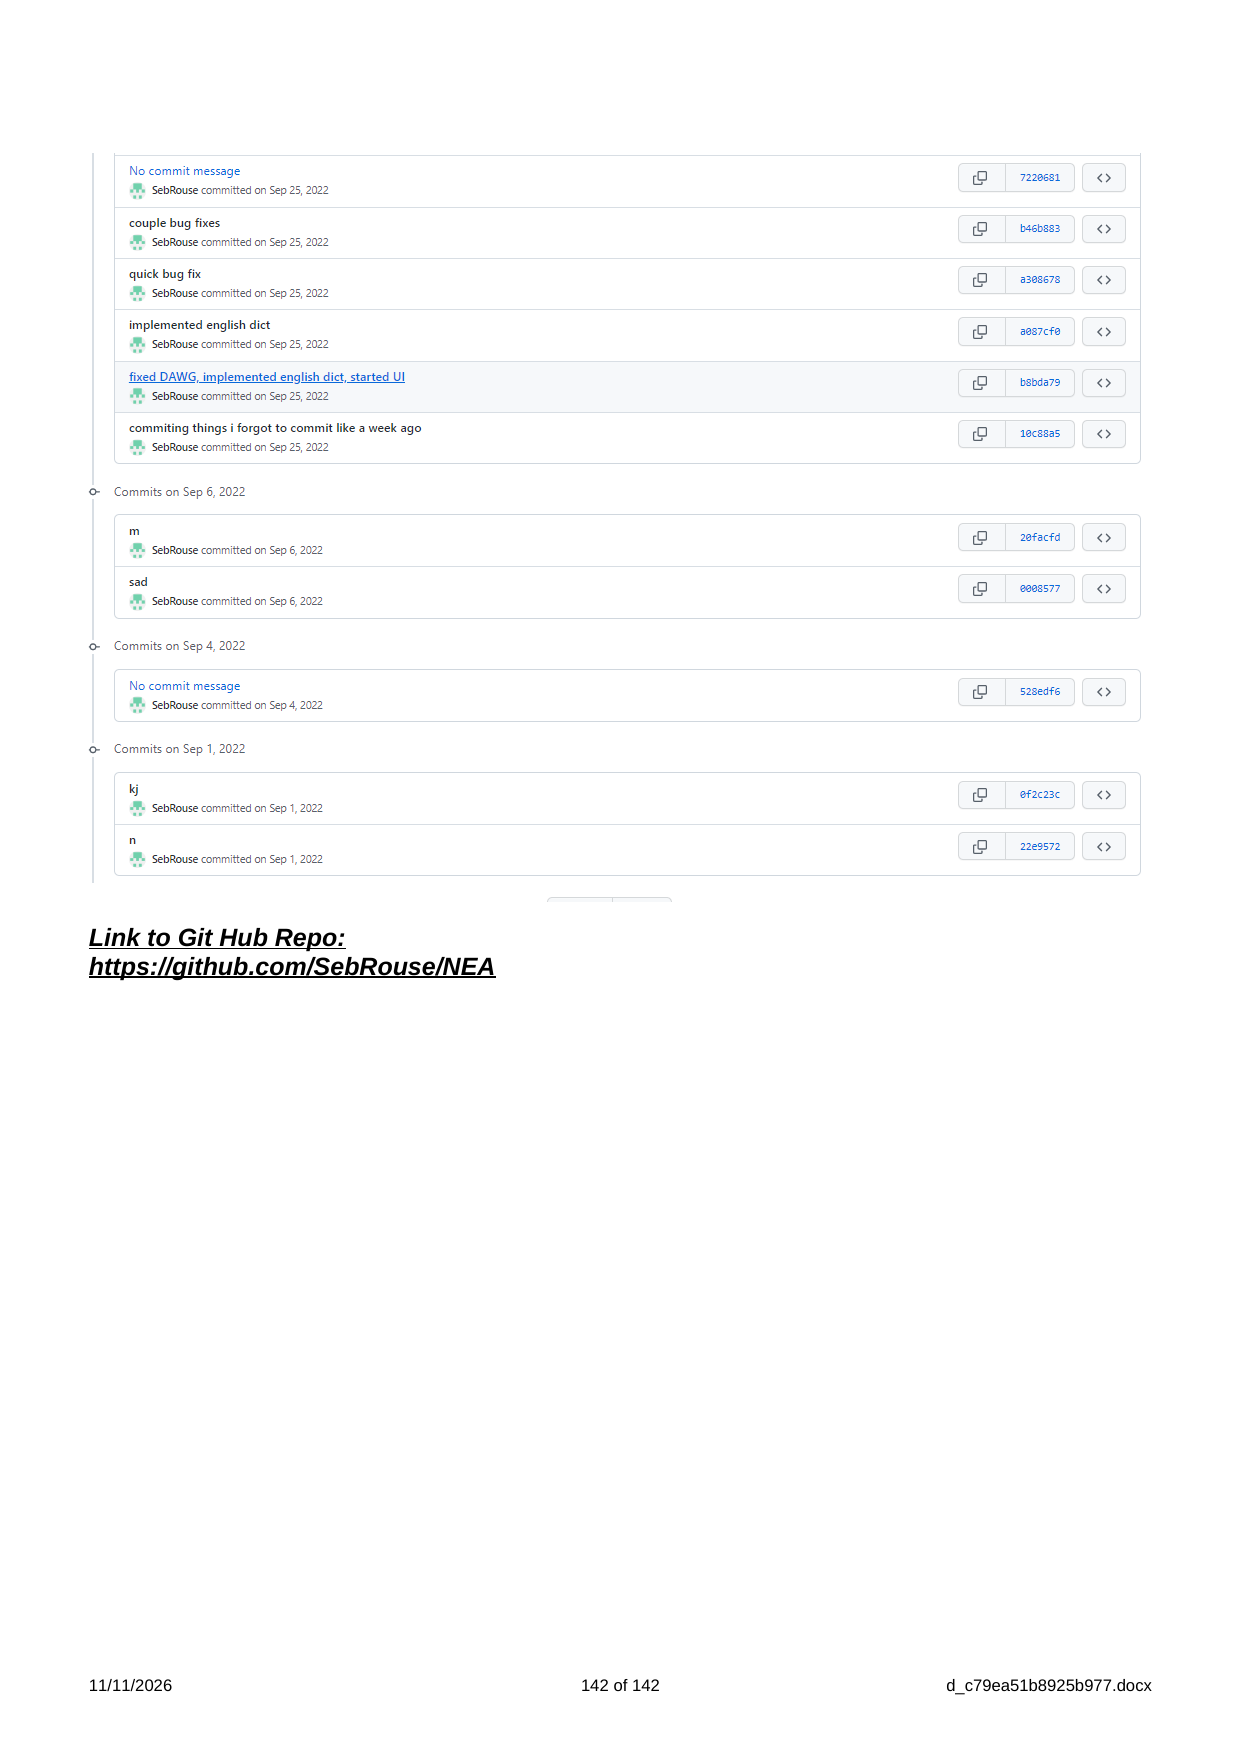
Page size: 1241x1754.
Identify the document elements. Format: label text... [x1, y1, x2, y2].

picture [88, 153, 1152, 902]
text Link to Git Hub Repo: [89, 923, 1152, 951]
text https://github.com/SebRouse/NEA [89, 951, 1152, 980]
